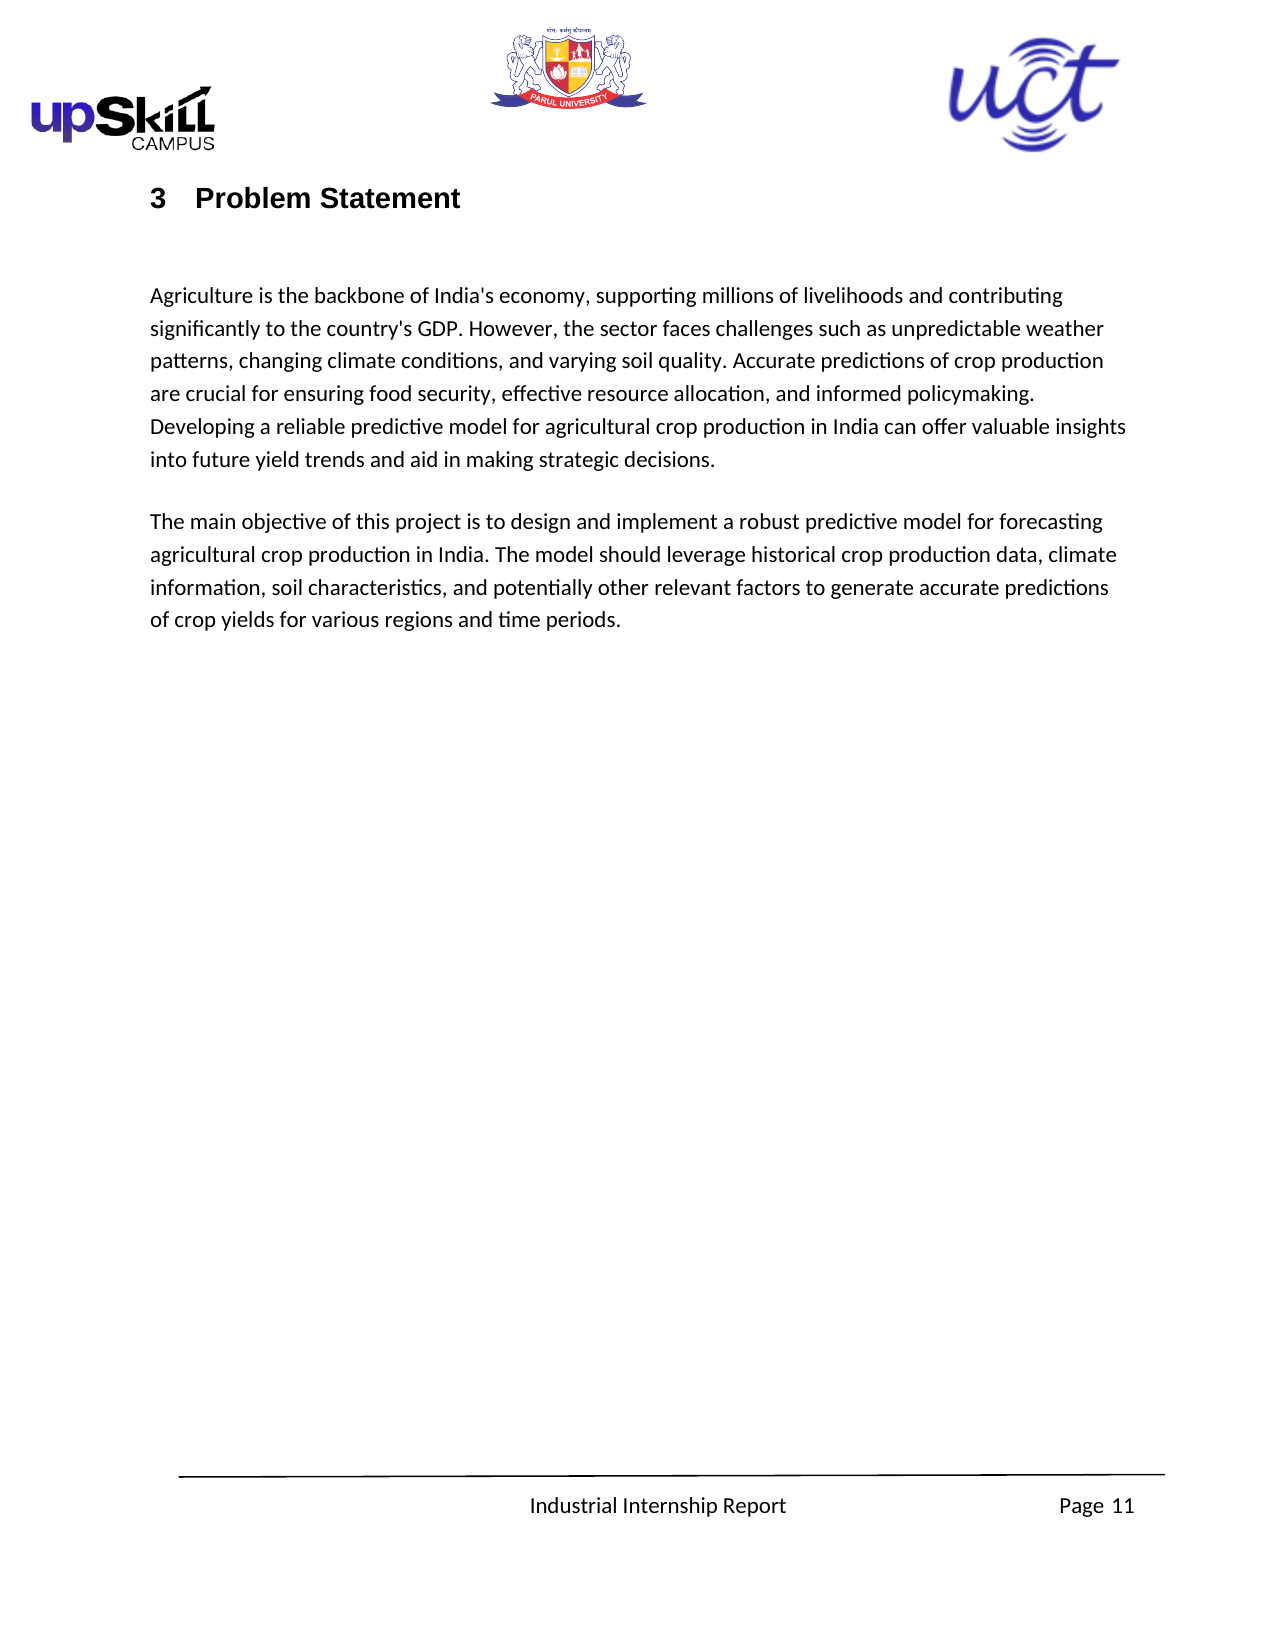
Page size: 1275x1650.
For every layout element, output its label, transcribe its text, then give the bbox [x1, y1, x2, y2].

subtitle Problem Statement [150, 181, 1134, 215]
text The main objective of this project is to design and implement a robust predictive model for forecasting agricultural crop production in India. The model should leverage historical crop production data, climate information, soil characteristics, and potentially other relevant factors to generate accurate predictions of crop yields for various regions and time periods. [150, 502, 1134, 633]
picture [489, 27, 648, 109]
text Agriculture is the backbone of India's economy, supporting millions of livelihoods and contributing significantly to the country's GDP. However, the sector faces challenges such as unpredictable weather patterns, changing climate conditions, and varying soil quality. Accurate predictions of crop production are crucial for ensuring food security, effective resource allocation, and informed policymaking. Developing a reliable predictive model for agricultural crop production in India can offer valuable insights into future yield trends and aid in making strategic decisions. [150, 276, 1134, 473]
picture [0, 73, 246, 154]
picture [946, 28, 1125, 154]
